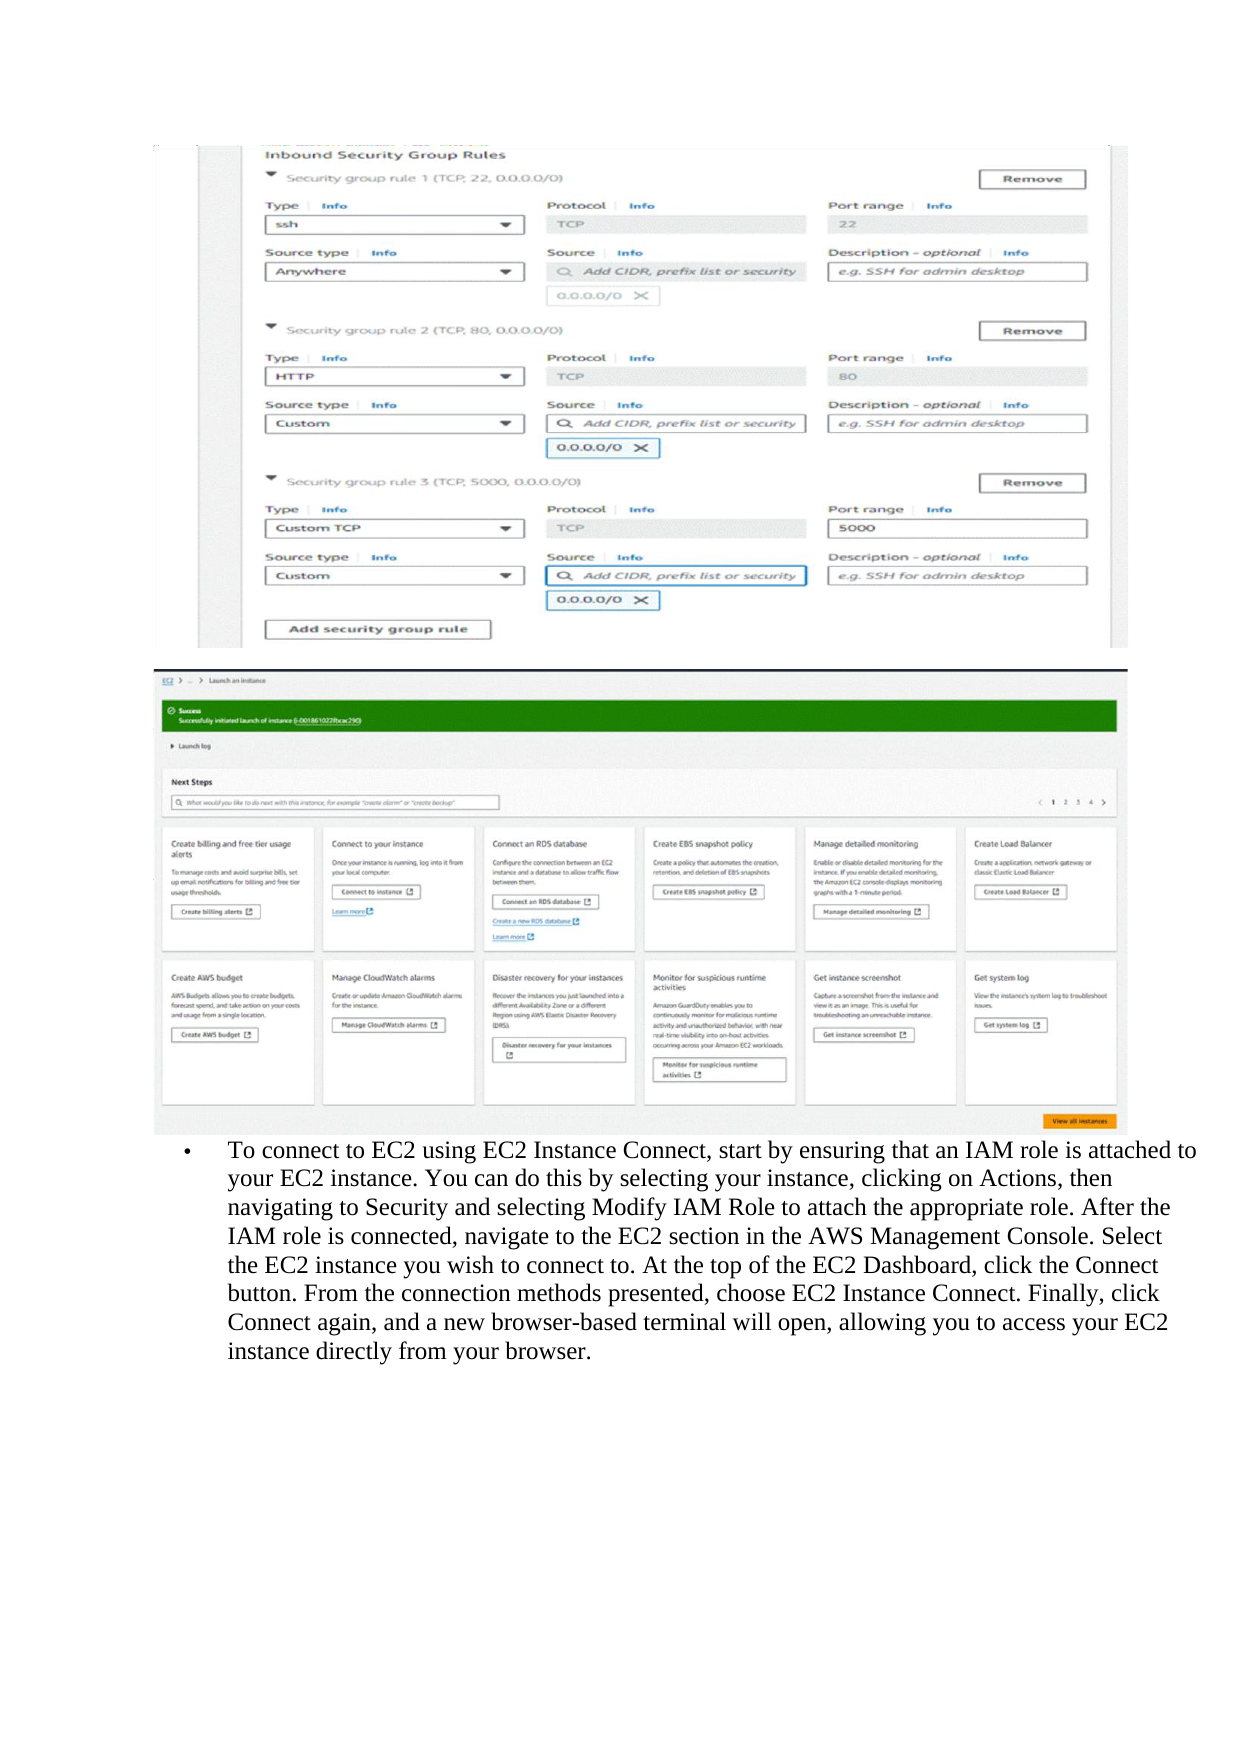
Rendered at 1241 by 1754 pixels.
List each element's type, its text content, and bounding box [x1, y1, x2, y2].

picture [153, 145, 1129, 648]
picture [153, 669, 1128, 1135]
